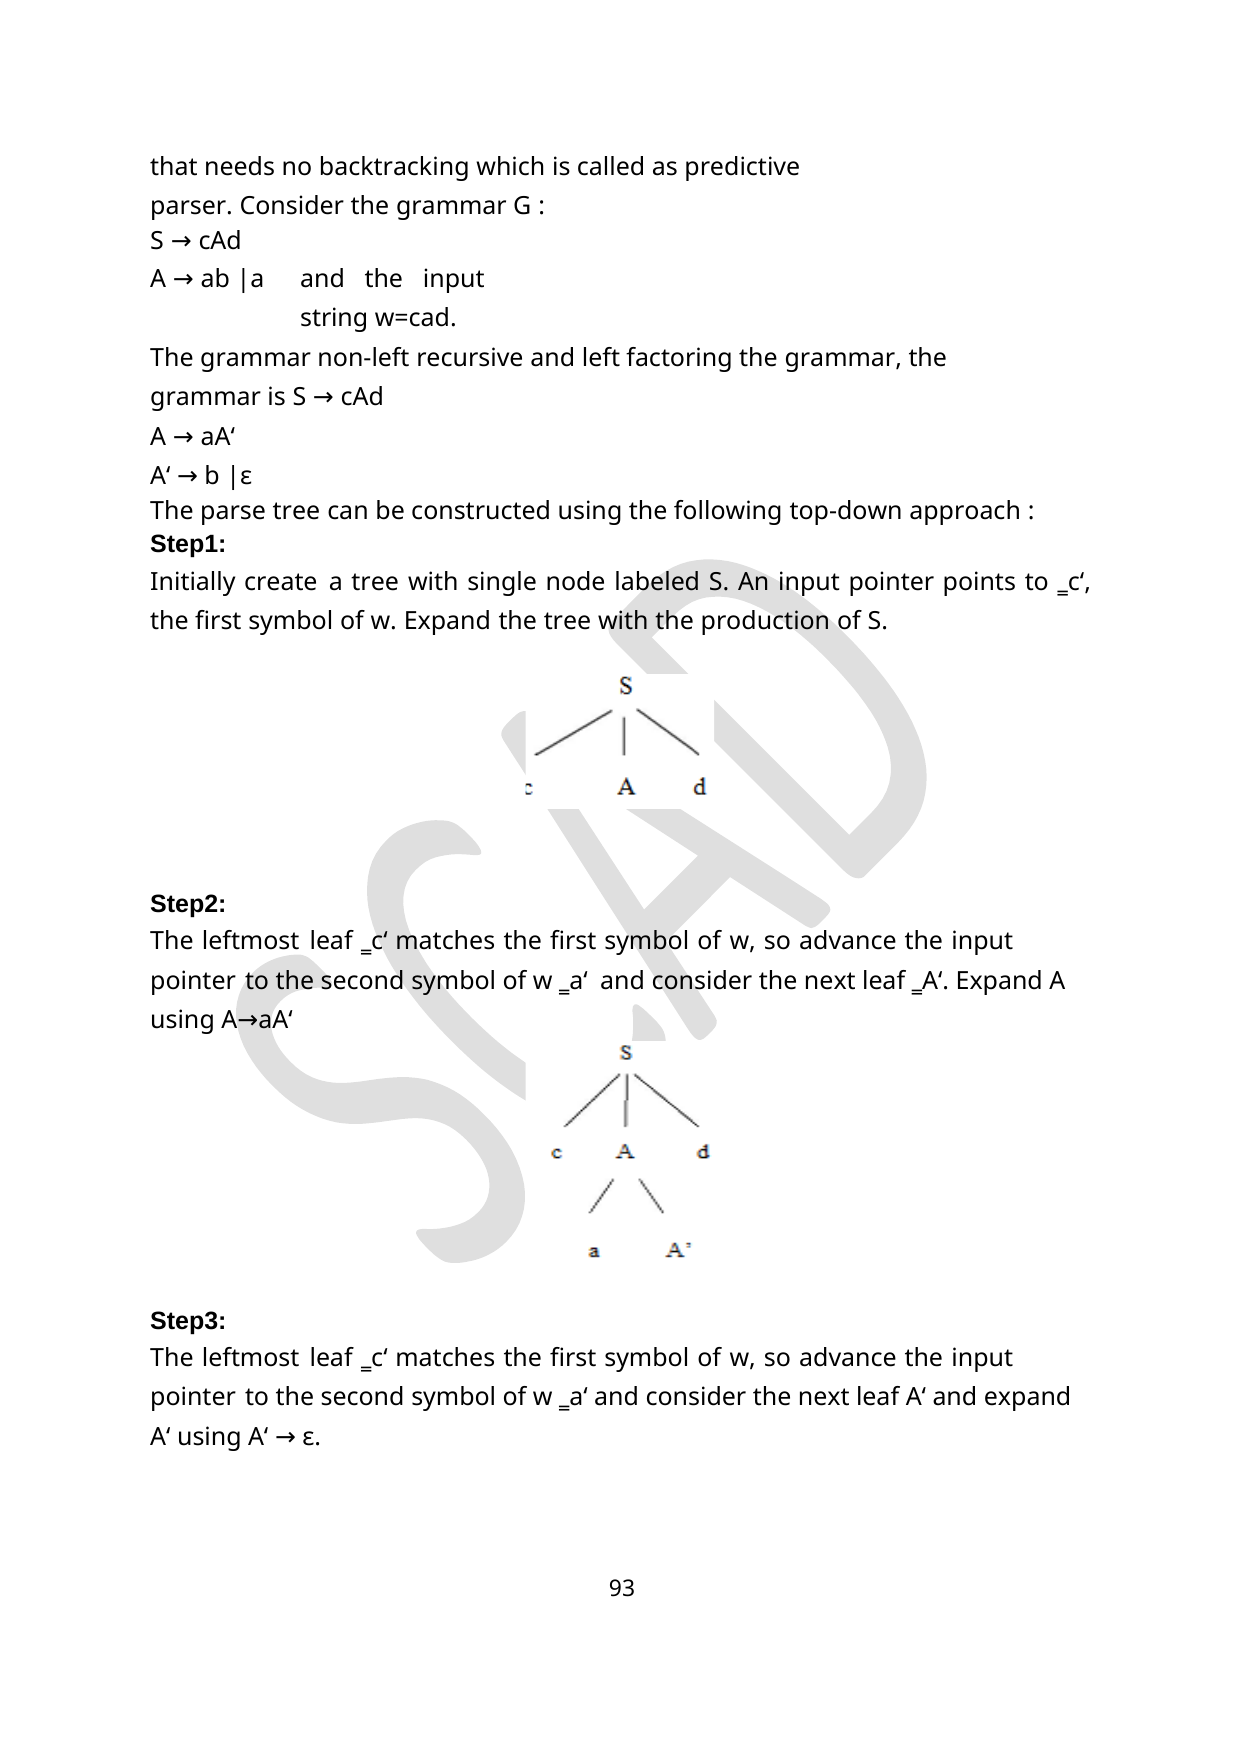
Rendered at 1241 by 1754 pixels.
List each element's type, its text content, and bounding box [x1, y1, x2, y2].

text The parse tree can be constructed using the following top-down approach : [150, 497, 1240, 525]
text that needs no backtracking which is called as predictive parser. Consider the grammar G : [150, 148, 873, 222]
picture [525, 674, 715, 809]
text S → cAd [150, 227, 1240, 255]
text Initially create a tree with single node labeled S. An input pointer points to ‗c‘, the first symbol of w. Expand the tree with the production of S. [150, 563, 1091, 637]
picture [525, 1041, 716, 1262]
text A → ab |a and the input string w=cad. [150, 260, 573, 334]
subtitle Step1: [150, 529, 1240, 558]
text A → aA‘ A‘ → b |ε [150, 418, 260, 492]
subtitle Step3: [150, 1306, 1240, 1334]
subtitle Step2: [150, 889, 1240, 918]
text The grammar non-left recursive and left factoring the grammar, the grammar is S → cAd [150, 339, 1027, 413]
text The leftmost leaf ‗c‘ matches the first symbol of w, so advance the input pointer to the second symbol of w ‗a‘ and consider the next leaf ‗A‘. Expand A using A→aA‘ [150, 923, 1091, 1036]
text The leftmost leaf ‗c‘ matches the first symbol of w, so advance the input pointer to the second symbol of w ‗a‘ and consider the next leaf A‘ and expand A‘ using A‘ → ε. [150, 1339, 1091, 1452]
